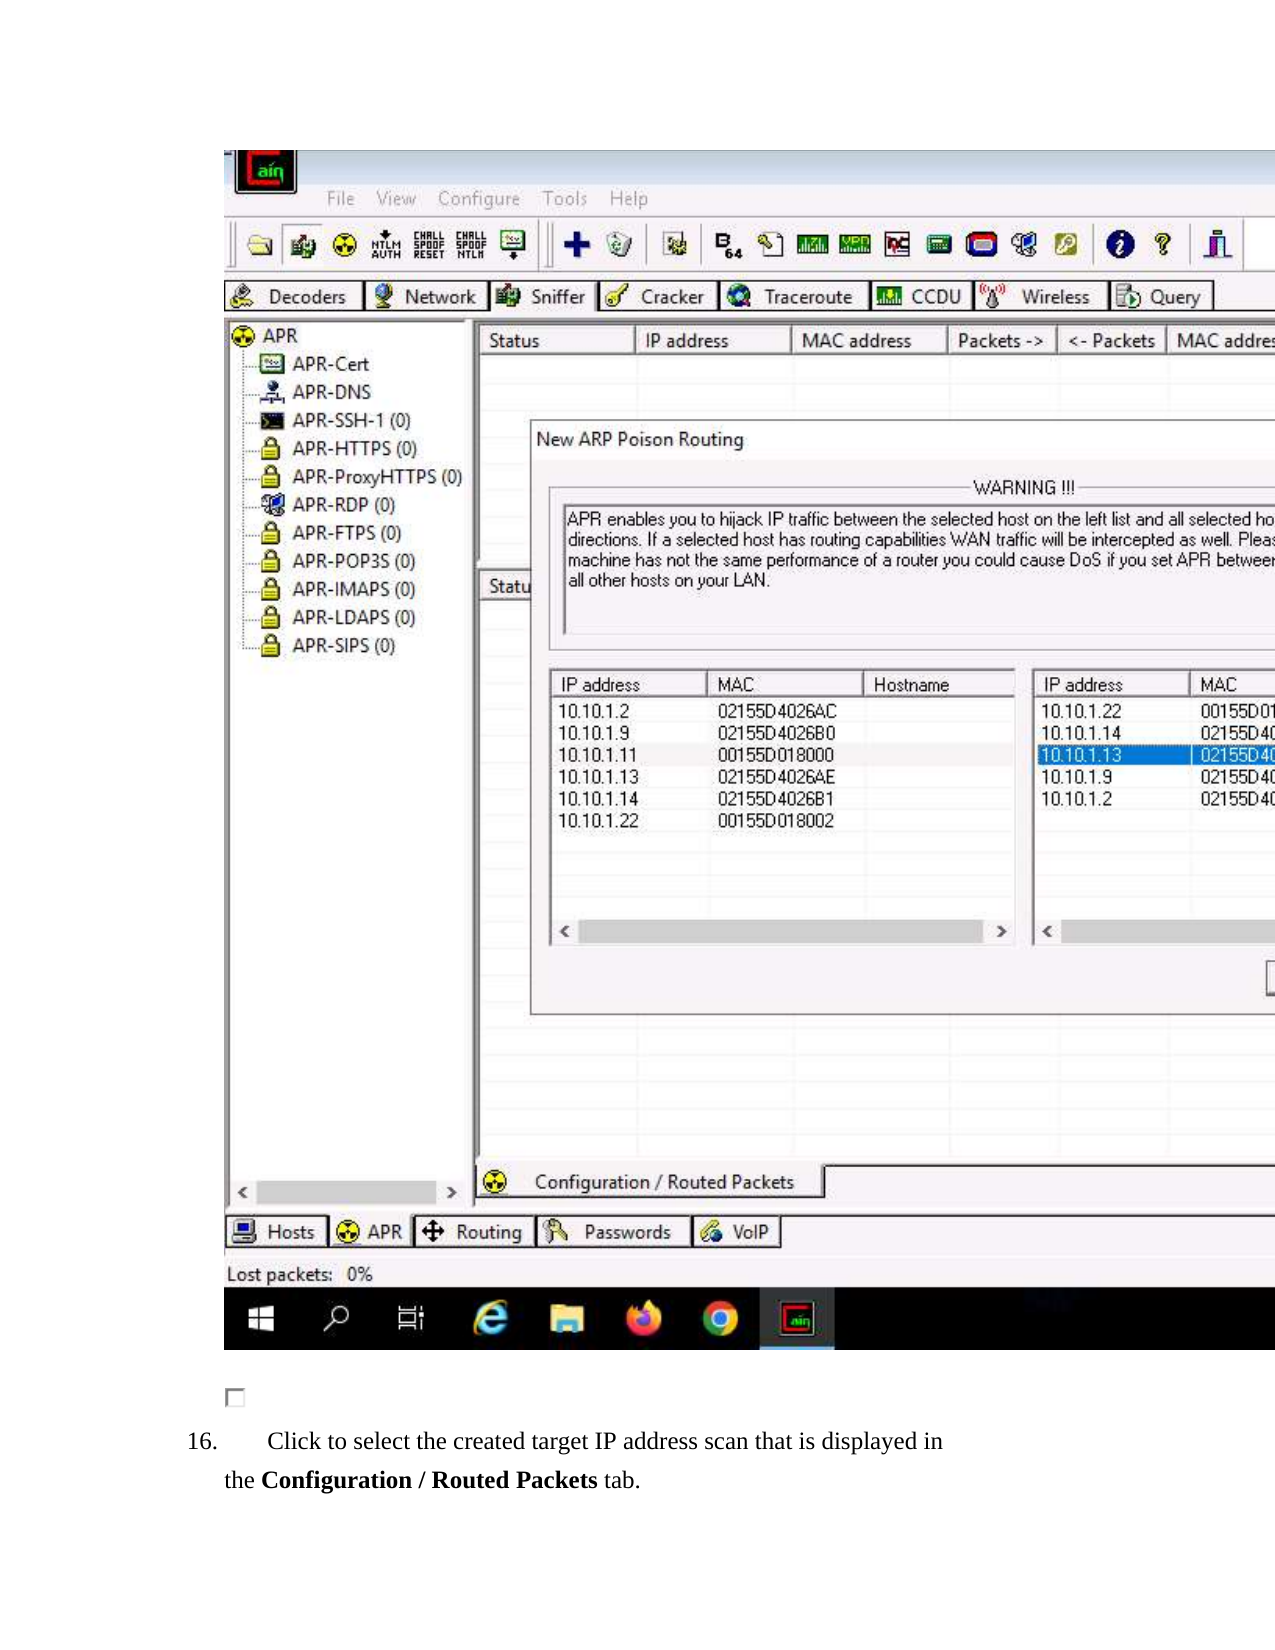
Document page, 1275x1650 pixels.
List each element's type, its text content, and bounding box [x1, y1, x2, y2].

picture [224, 150, 1275, 1350]
list Click to select the created target IP address scan that is displayed in the Configuration / Routed Packets tab. [187, 1381, 1094, 1494]
